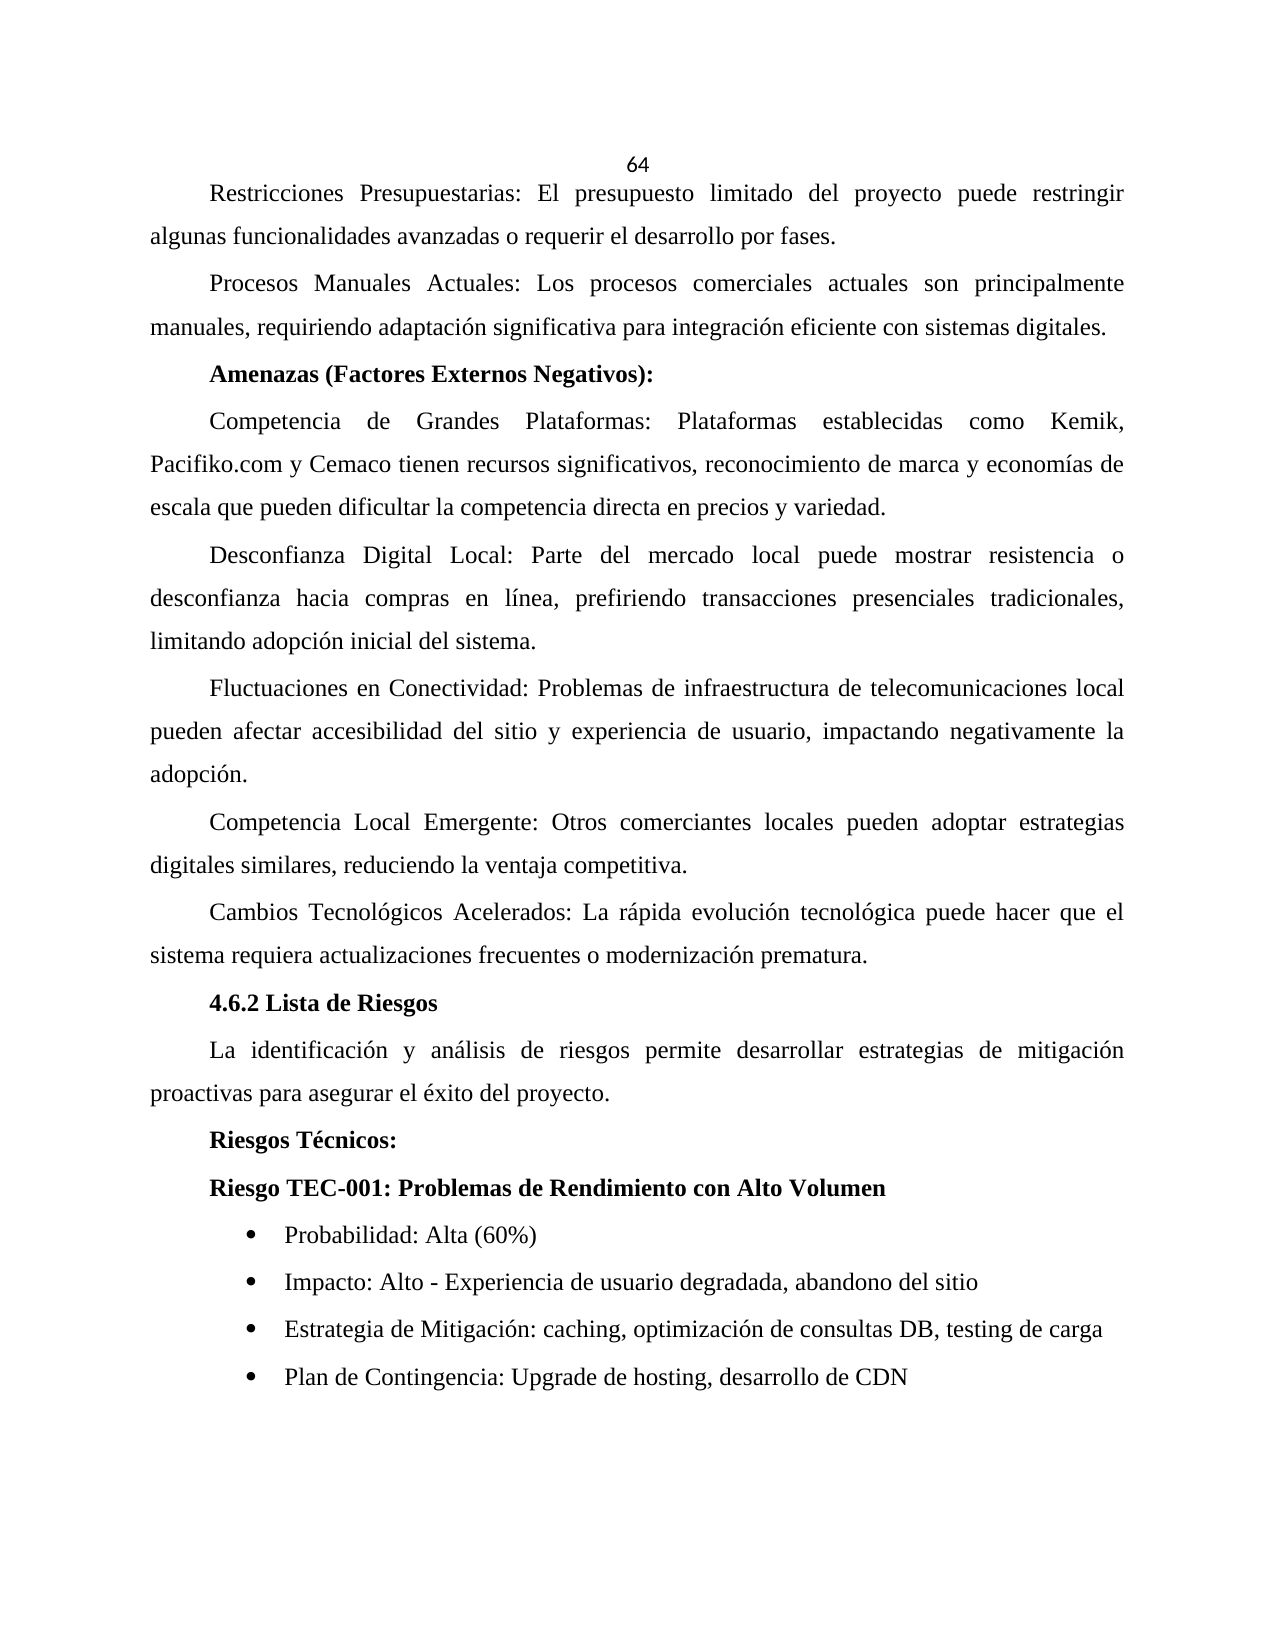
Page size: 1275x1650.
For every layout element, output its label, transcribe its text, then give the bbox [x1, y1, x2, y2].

text La identificación y análisis de riesgos permite desarrollar estrategias de mitigación proactivas para asegurar el éxito del proyecto. [150, 1035, 1125, 1107]
text Riesgo TEC-001: Problemas de Rendimiento con Alto Volumen [150, 1173, 1125, 1201]
text Competencia Local Emergente: Otros comerciantes locales pueden adoptar estrategias digitales similares, reduciendo la ventaja competitiva. [150, 807, 1125, 879]
subtitle 4.6.2 Lista de Riesgos [150, 988, 1125, 1016]
text Riesgos Técnicos: [150, 1125, 1125, 1154]
text Amenazas (Factores Externos Negativos): [150, 359, 1125, 388]
text Competencia de Grandes Plataformas: Plataformas establecidas como Kemik, Pacifiko.com y Cemaco tienen recursos significativos, reconocimiento de marca y economías de escala que pueden dificultar la competencia directa en precios y variedad. [150, 406, 1125, 521]
list Estrategia de Mitigación: caching, optimización de consultas DB, testing de carga [247, 1314, 1125, 1343]
list Probabilidad: Alta (60%) [247, 1220, 1125, 1249]
text Cambios Tecnológicos Acelerados: La rápida evolución tecnológica puede hacer que el sistema requiera actualizaciones frecuentes o modernización prematura. [150, 897, 1125, 969]
list Impacto: Alto - Experiencia de usuario degradada, abandono del sitio [247, 1267, 1125, 1296]
text Procesos Manuales Actuales: Los procesos comerciales actuales son principalmente manuales, requiriendo adaptación significativa para integración eficiente con sistemas digitales. [150, 268, 1125, 340]
list Plan de Contingencia: Upgrade de hosting, desarrollo de CDN [247, 1362, 1125, 1391]
text Desconfianza Digital Local: Parte del mercado local puede mostrar resistencia o desconfianza hacia compras en línea, prefiriendo transacciones presenciales tradicionales, limitando adopción inicial del sistema. [150, 540, 1125, 655]
text Restricciones Presupuestarias: El presupuesto limitado del proyecto puede restringir algunas funcionalidades avanzadas o requerir el desarrollo por fases. [150, 178, 1125, 250]
text Fluctuaciones en Conectividad: Problemas de infraestructura de telecomunicaciones local pueden afectar accesibilidad del sitio y experiencia de usuario, impactando negativamente la adopción. [150, 673, 1125, 788]
